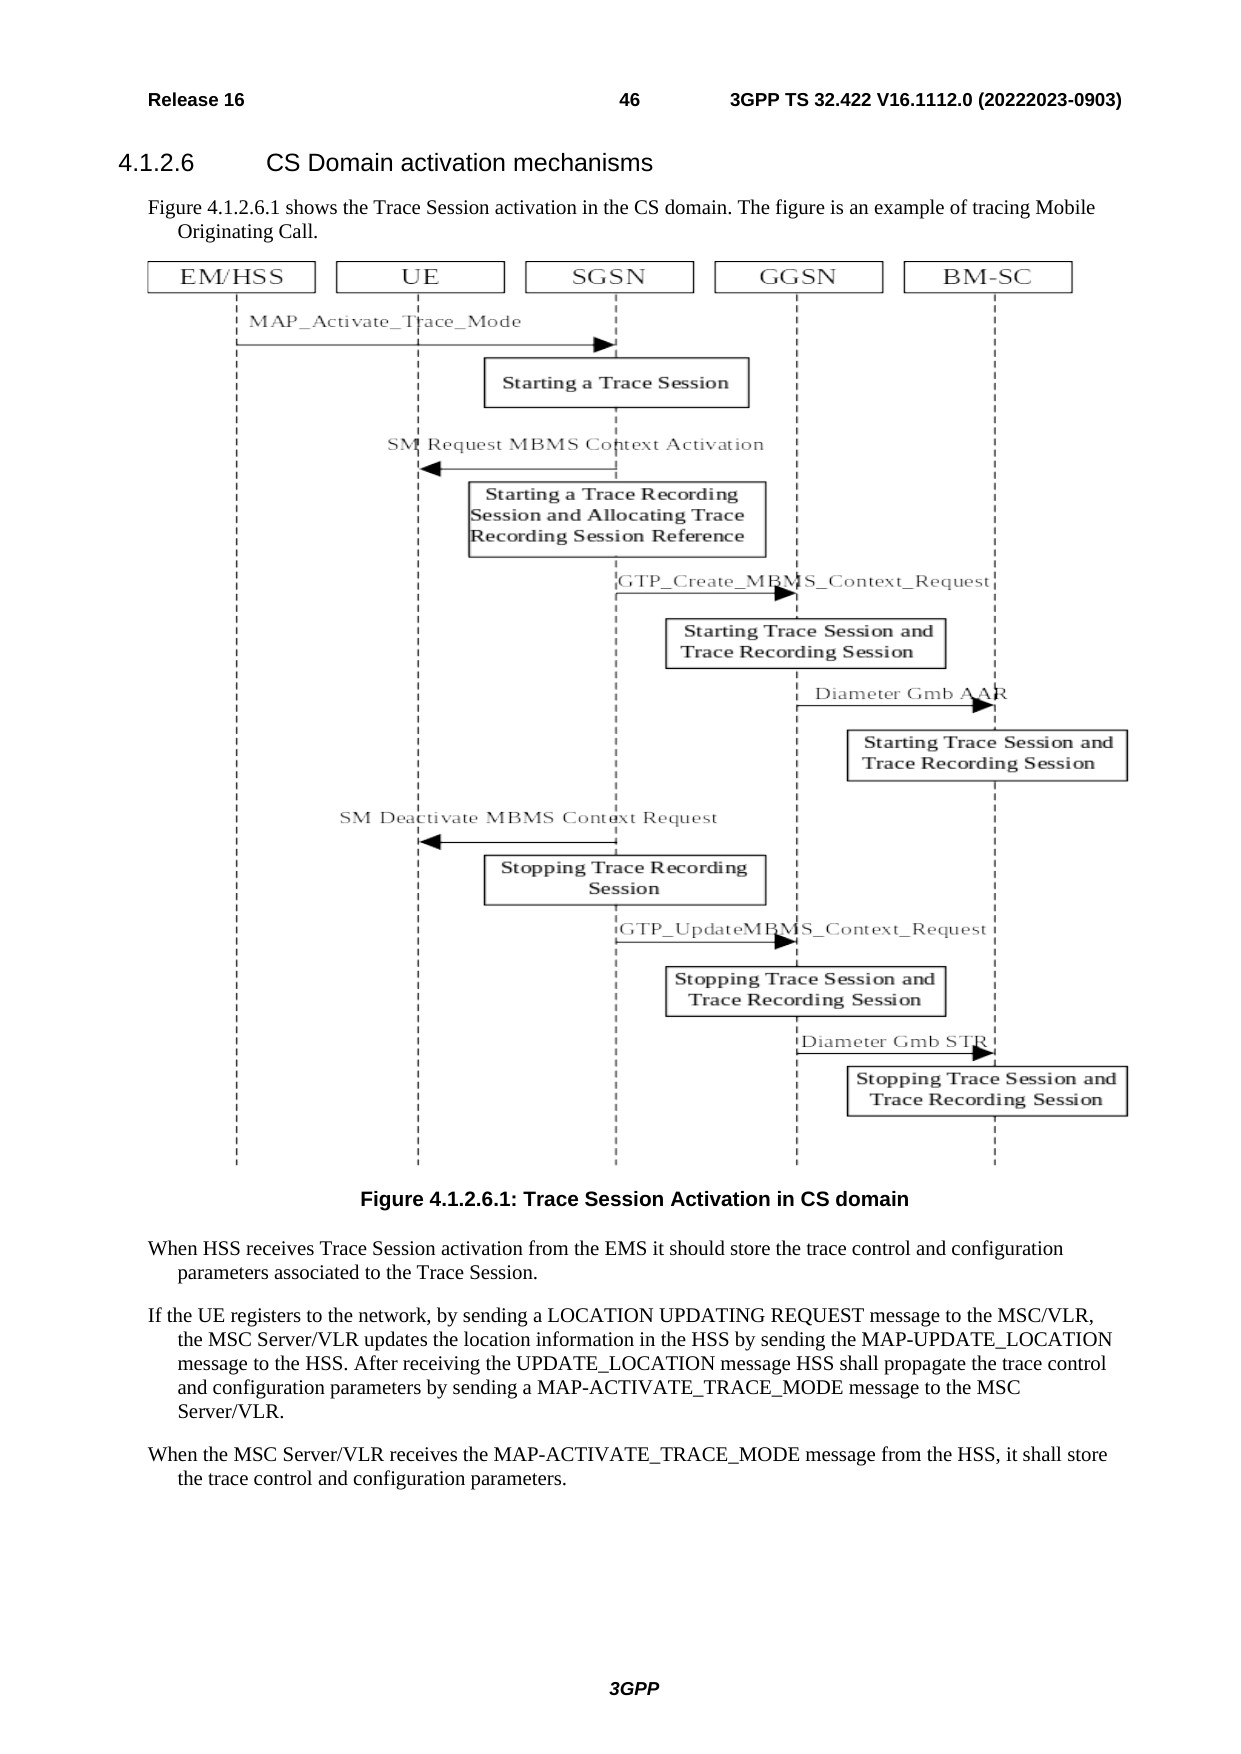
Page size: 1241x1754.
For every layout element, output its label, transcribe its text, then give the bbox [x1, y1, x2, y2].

text When HSS receives Trace Session activation from the EMS it should store the trace control and configuration parameters associated to the Trace Session. [148, 1236, 1122, 1284]
text If the UE registers to the network, by sending a LOCATION UPDATING REQUEST message to the MSC/VLR, the MSC Server/VLR updates the location information in the HSS by sending the MAP-UPDATE_LOCATION message to the HSS. After receiving the UPDATE_LOCATION message HSS shall propagate the trace control and configuration parameters by sending a MAP-ACTIVATE_TRACE_MODE message to the MSC Server/VLR. [148, 1303, 1122, 1423]
text Figure 4.1.2.6.1 shows the Trace Session activation in the CS domain. The figure is an example of tracing Mobile Originating Call. [148, 195, 1122, 243]
text When the MSC Server/VLR receives the MAP-ACTIVATE_TRACE_MODE message from the HSS, it shall store the trace control and configuration parameters. [148, 1442, 1122, 1490]
text Figure 4.1.2.6.1: Trace Session Activation in CS domain [148, 1187, 1122, 1211]
subtitle 4.1.2.6 CS Domain activation mechanisms [118, 147, 1122, 176]
